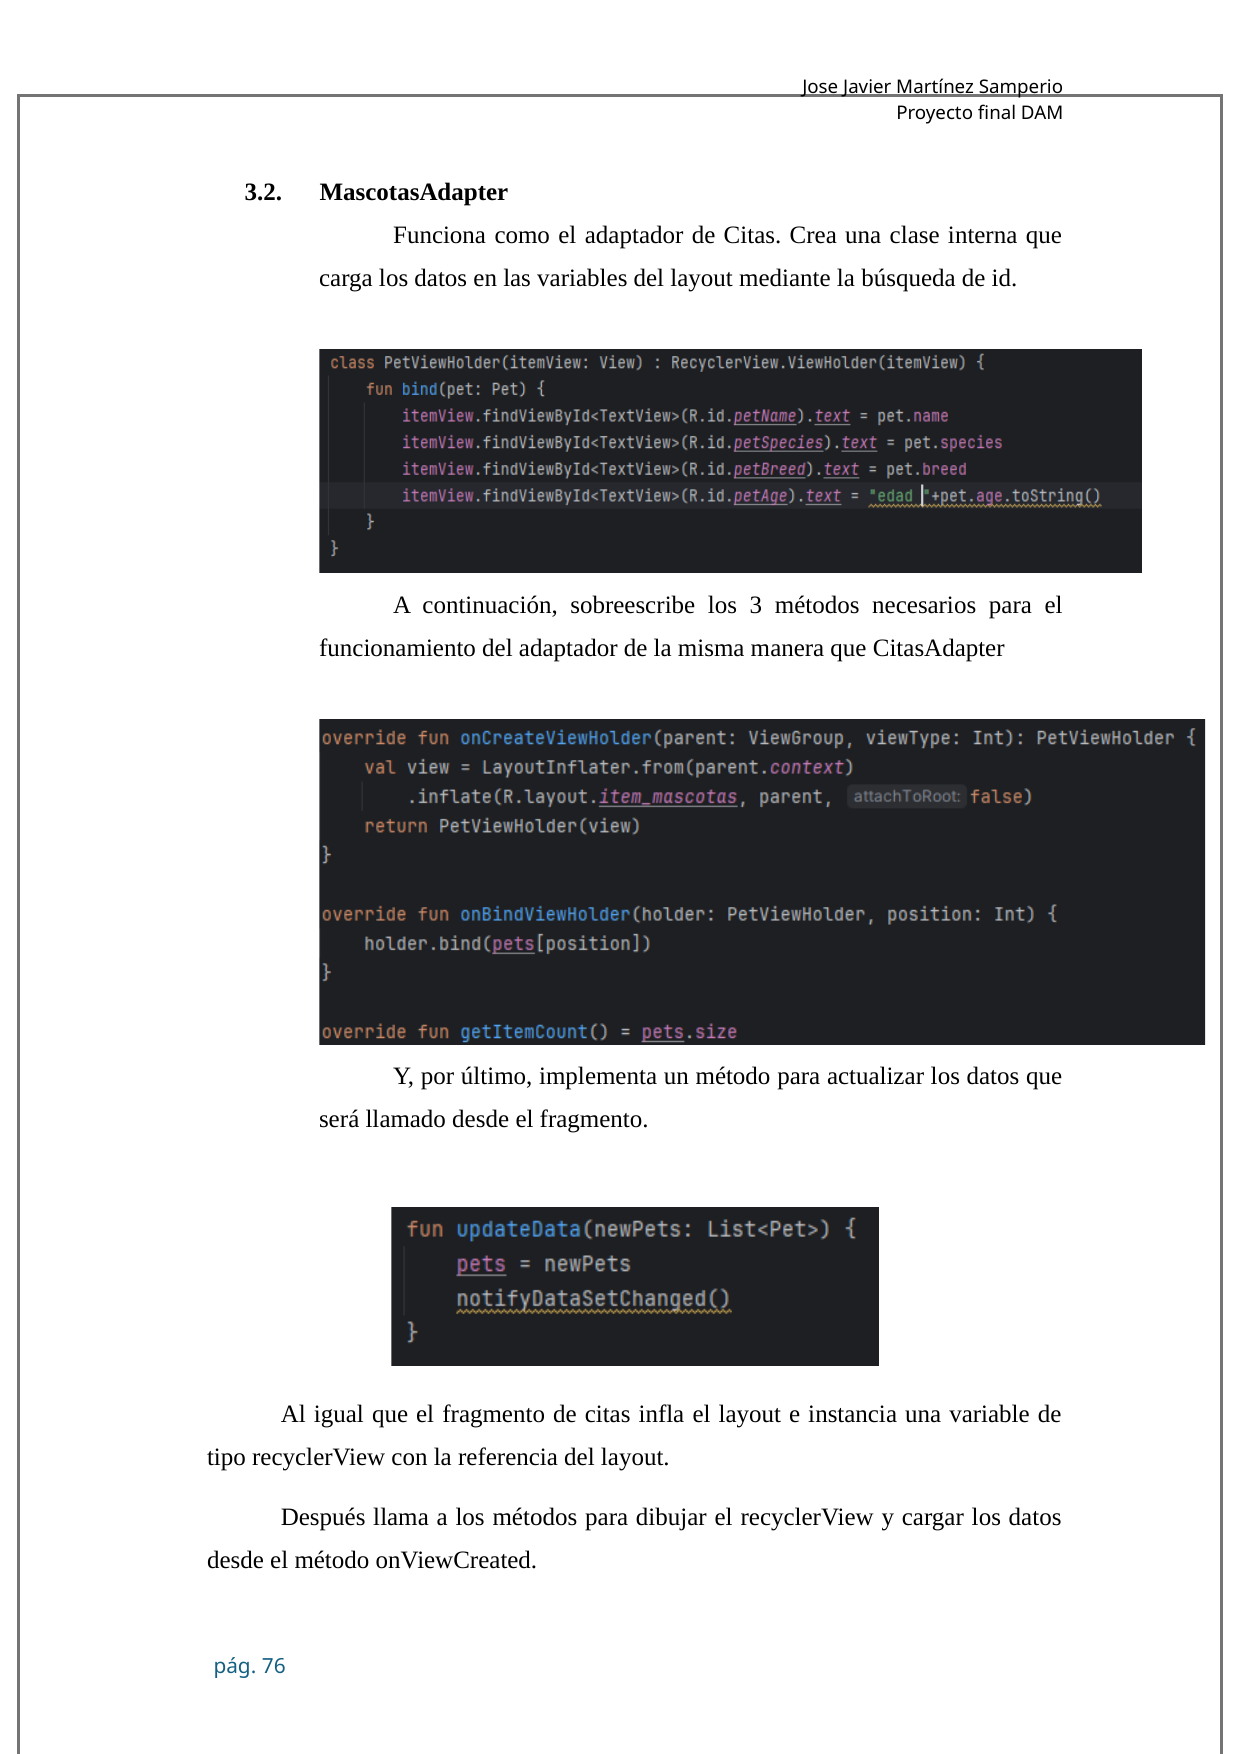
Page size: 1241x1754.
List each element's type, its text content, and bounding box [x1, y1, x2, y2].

list Funciona como el adaptador de Citas. Crea una clase interna que carga los datos en las variables del layout mediante la búsqueda de id. [319, 220, 1063, 292]
picture [319, 349, 1142, 573]
picture [391, 1207, 879, 1366]
list Y, por último, implementa un método para actualizar los datos que será llamado desde el fragmento. [319, 1061, 1063, 1133]
list A continuación, sobreescribe los 3 métodos necesarios para el funcionamiento del adaptador de la misma manera que CitasAdapter [319, 590, 1063, 662]
text Después llama a los métodos para dibujar el recyclerView y cargar los datos desde el método onViewCreated. [207, 1502, 1063, 1573]
picture [319, 719, 1206, 1045]
text Al igual que el fragmento de citas infla el layout e instancia una variable de tipo recyclerView con la referencia del layout. [207, 1399, 1063, 1471]
list MascotasAdapter [244, 177, 1063, 206]
